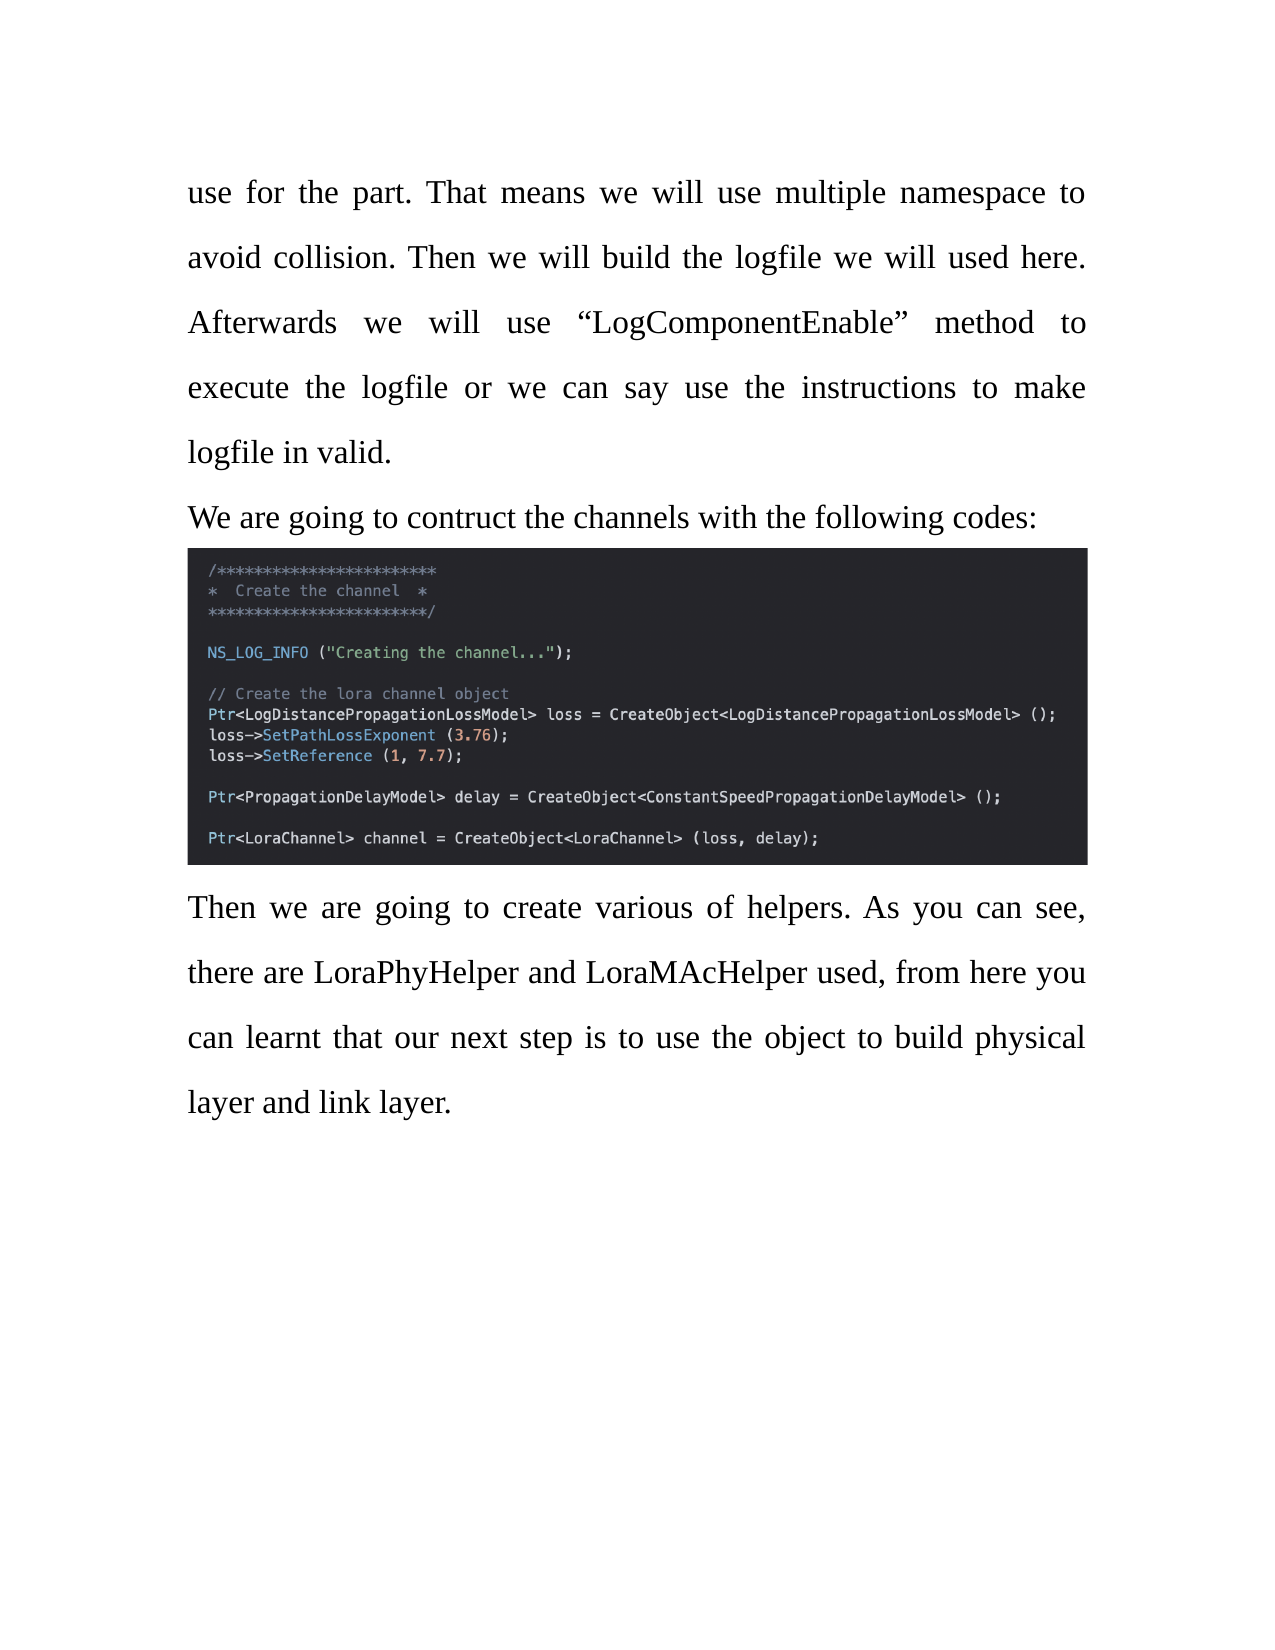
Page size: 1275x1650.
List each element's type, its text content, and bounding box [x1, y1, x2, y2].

text Then we are going to create various of helpers. As you can see, there are LoraPhyHelper and LoraMAcHelper used, from here you can learnt that our next step is to use the object to build physical layer and link layer. [187, 874, 1087, 1134]
picture [187, 548, 1088, 865]
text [187, 159, 1087, 484]
text We are going to contruct the channels with the following codes: [187, 484, 1087, 548]
